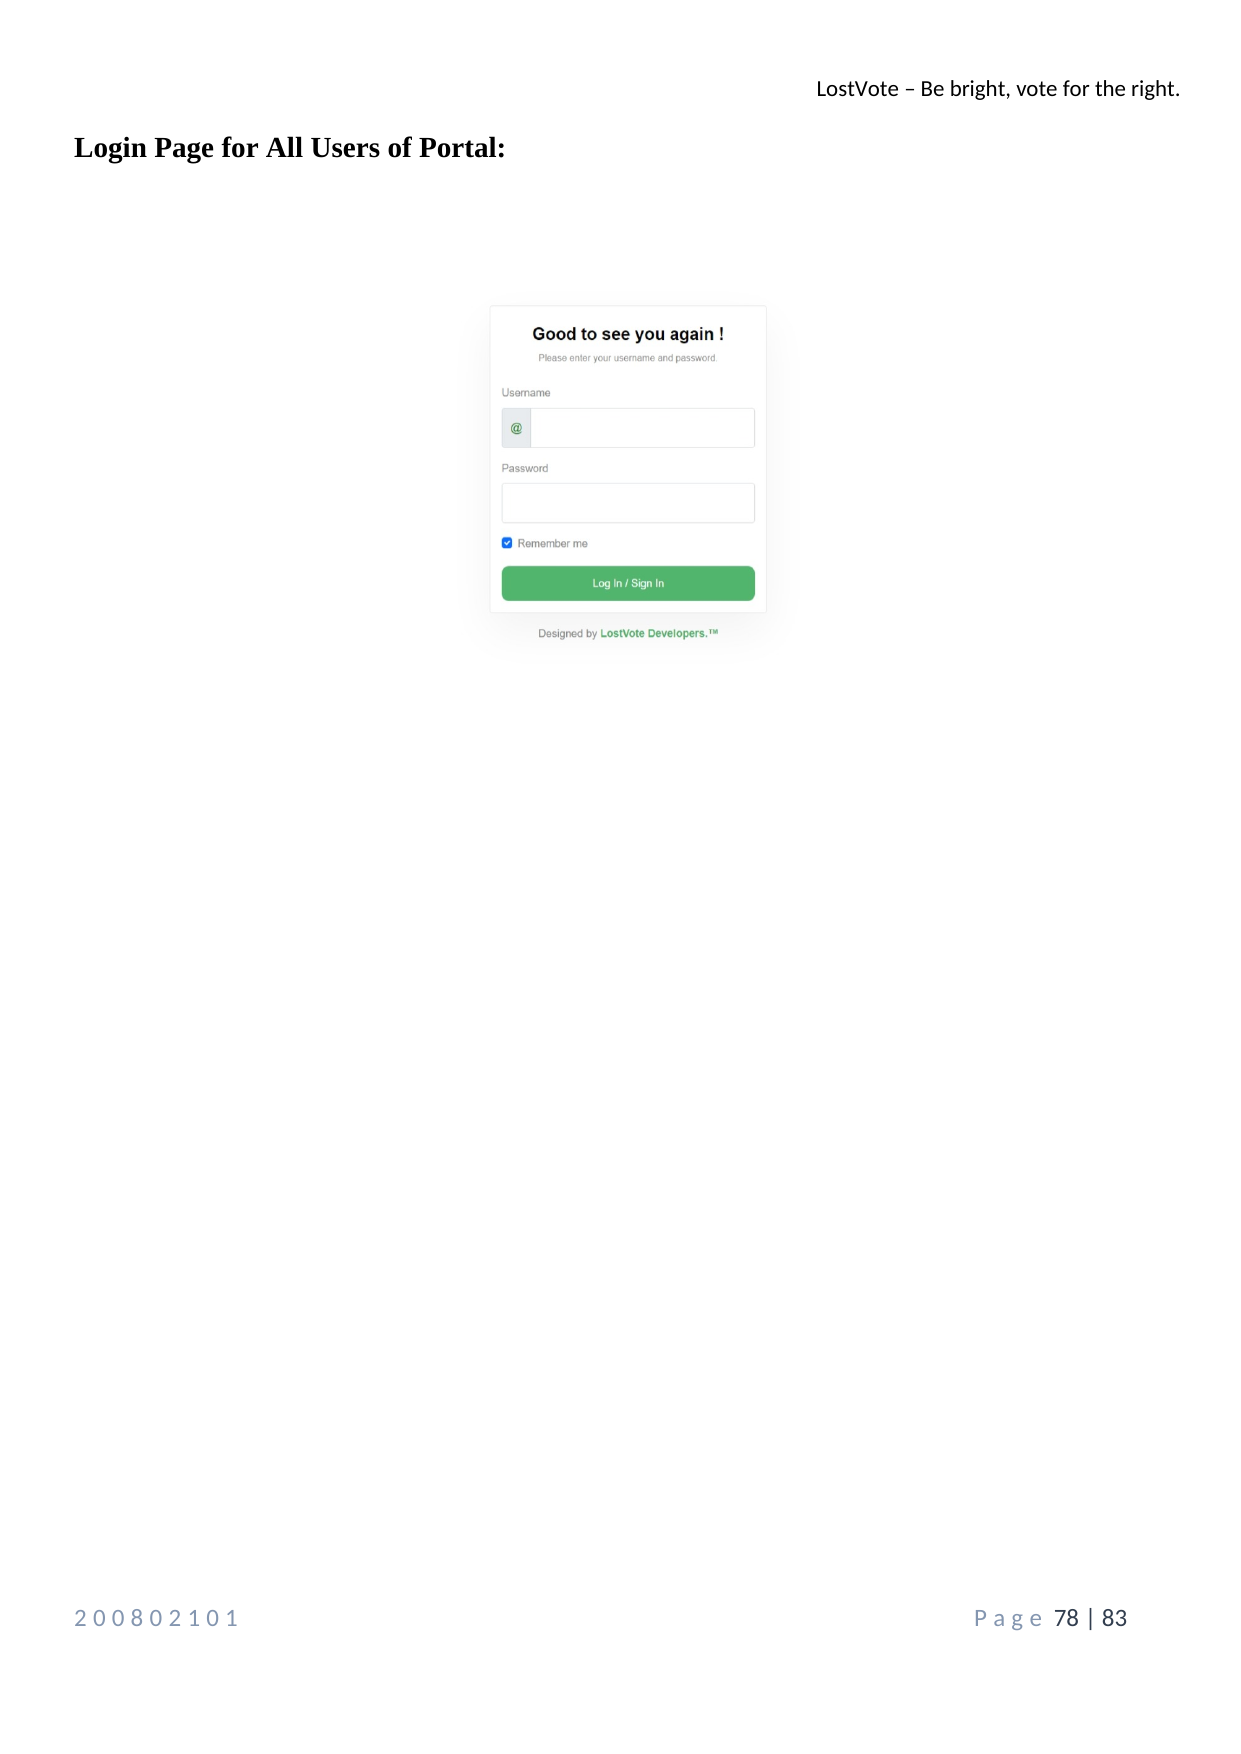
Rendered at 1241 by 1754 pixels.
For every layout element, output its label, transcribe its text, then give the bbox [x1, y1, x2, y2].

picture [85, 205, 1170, 742]
text Login Page for All Users of Portal: [74, 130, 1181, 163]
